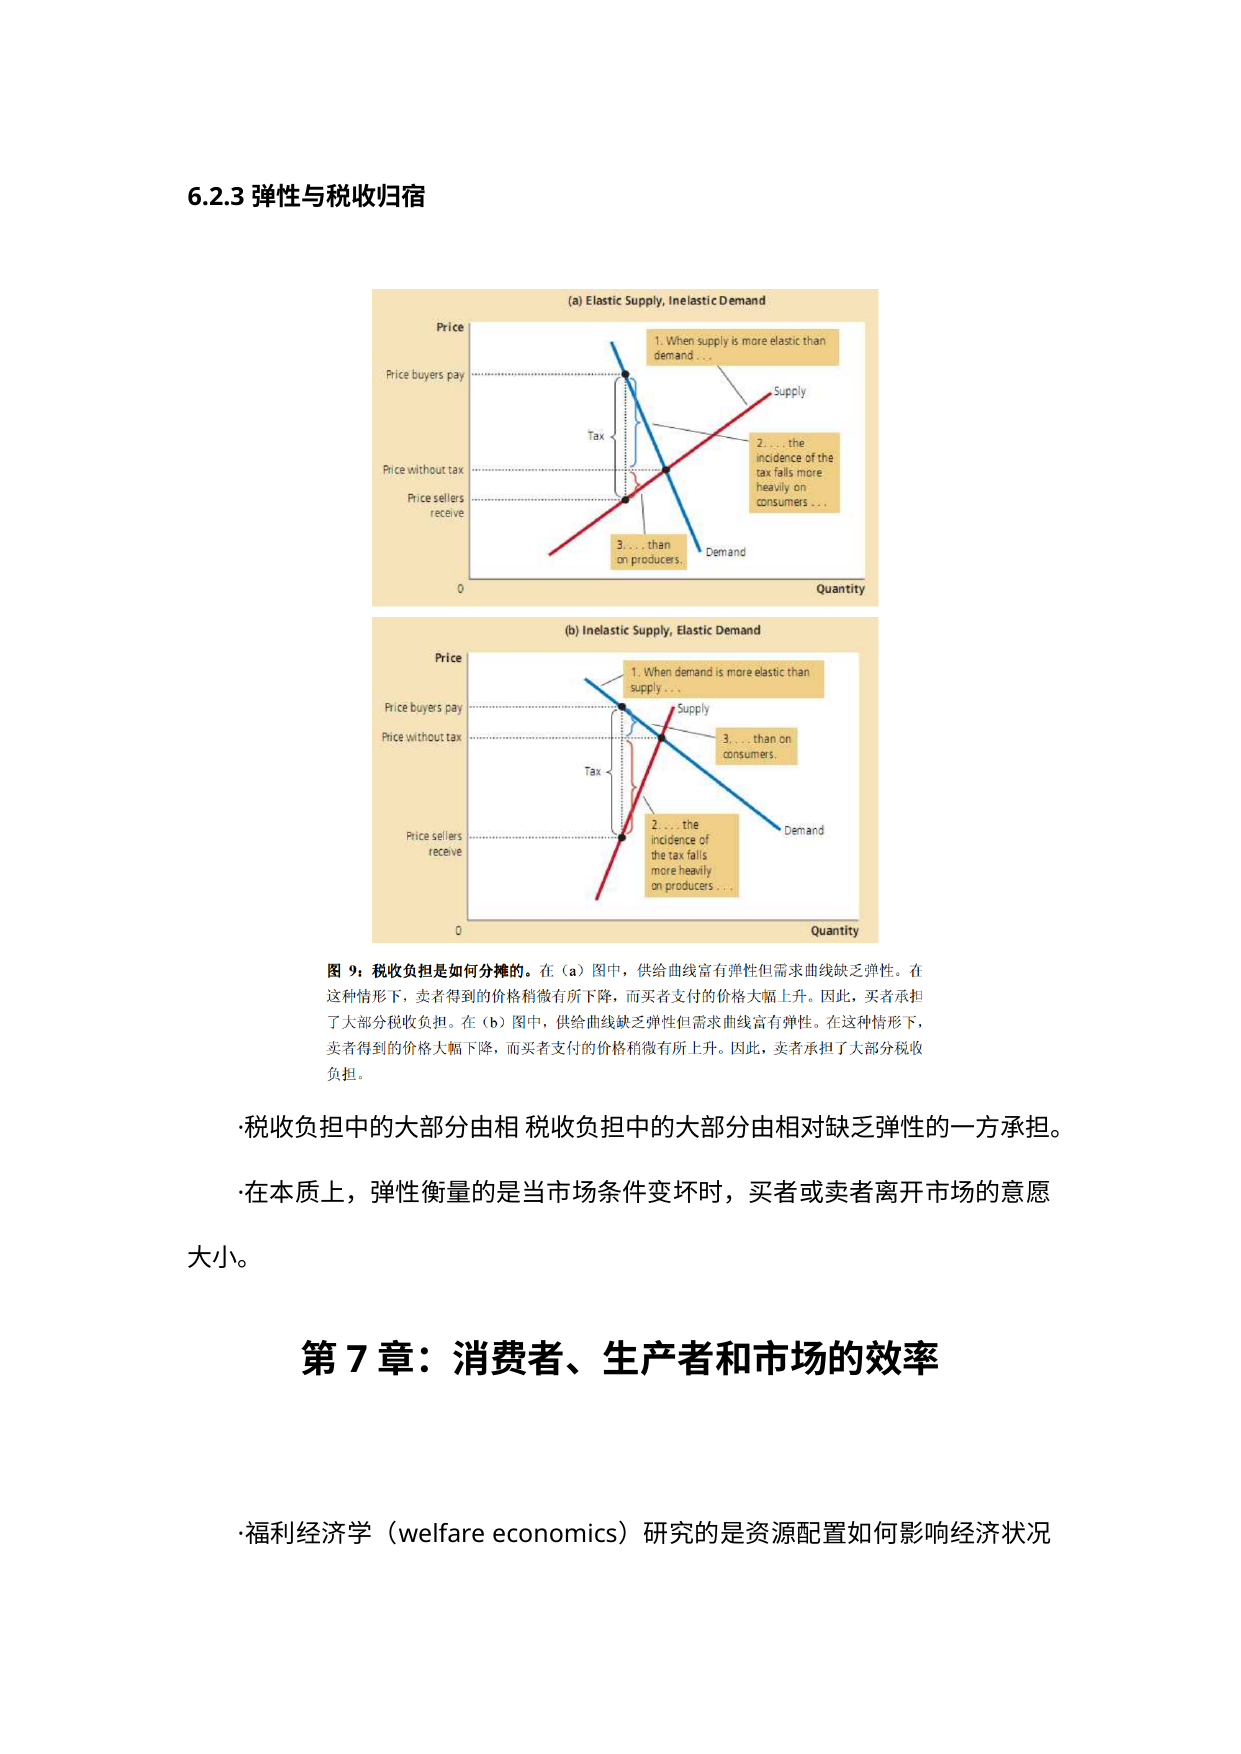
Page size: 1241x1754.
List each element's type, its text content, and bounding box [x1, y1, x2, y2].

text ·在本质上，弹性衡量的是当市场条件变坏时，买者或卖者离开市场的意愿大小。 [187, 1158, 1053, 1288]
subtitle 第 7 章：消费者、生产者和市场的效率 [187, 1323, 1053, 1388]
subtitle 6.2.3 弹性与税收归宿 [187, 162, 1053, 227]
text ·税收负担中的大部分由相 税收负担中的大部分由相对缺乏弹性的一方承担。 [187, 1093, 1053, 1158]
picture [318, 280, 922, 1084]
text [187, 1499, 1053, 1564]
